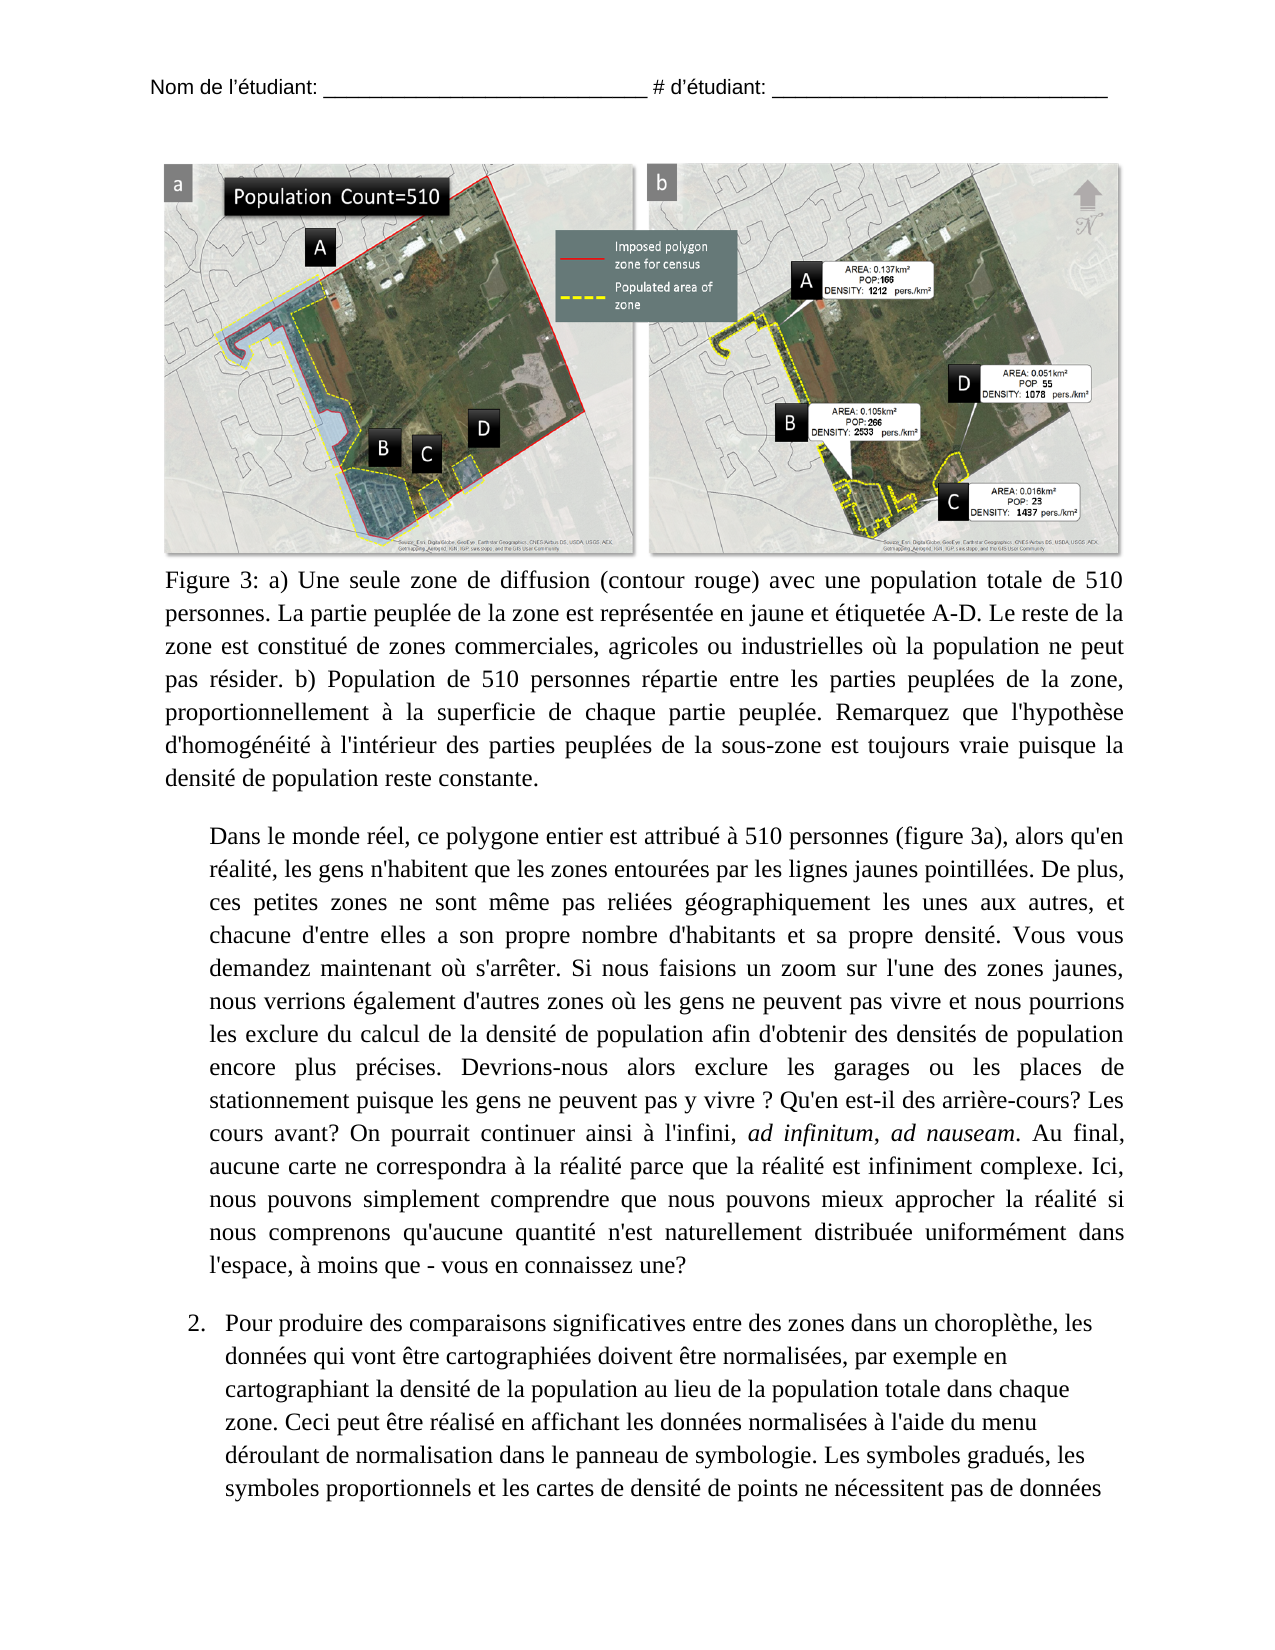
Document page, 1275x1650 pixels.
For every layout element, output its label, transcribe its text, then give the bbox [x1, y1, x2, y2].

picture [150, 150, 1125, 561]
text Dans le monde réel, ce polygone entier est attribué à 510 personnes (figure 3a), alors qu'en réalité, les gens n'habitent que les zones entourées par les lignes jaunes pointillées. De plus, ces petites zones ne sont même pas reliées géographiquement les unes aux autres, et chacune d'entre elles a son propre nombre d'habitants et sa propre densité. Vous vous demandez maintenant où s'arrêter. Si nous faisions un zoom sur l'une des zones jaunes, nous verrions également d'autres zones où les gens ne peuvent pas vivre et nous pourrions les exclure du calcul de la densité de population afin d'obtenir des densités de population encore plus précises. Devrions-nous alors exclure les garages ou les places de stationnement puisque les gens ne peuvent pas y vivre ? Qu'en est-il des arrière-cours? Les cours avant? On pourrait continuer ainsi à l'infini, ad infinitum, ad nauseam. Au final, aucune carte ne correspondra à la réalité parce que la réalité est infiniment complexe. Ici, nous pouvons simplement comprendre que nous pouvons mieux approcher la réalité si nous comprenons qu'aucune quantité n'est naturellement distribuée uniformément dans l'espace, à moins que - vous en connaissez une? [209, 821, 1125, 1279]
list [187, 1308, 1125, 1502]
text Figure 3: a) Une seule zone de diffusion (contour rouge) avec une population totale de 510 personnes. La partie peuplée de la zone est représentée en jaune et étiquetée A-D. Le reste de la zone est constitué de zones commerciales, agricoles ou industrielles où la population ne peut pas résider. b) Population de 510 personnes répartie entre les parties peuplées de la zone, proportionnellement à la superficie de chaque partie peuplée. Remarquez que l'hypothèse d'homogénéité à l'intérieur des parties peuplées de la sous-zone est toujours vraie puisque la densité de population reste constante. [165, 565, 1125, 792]
